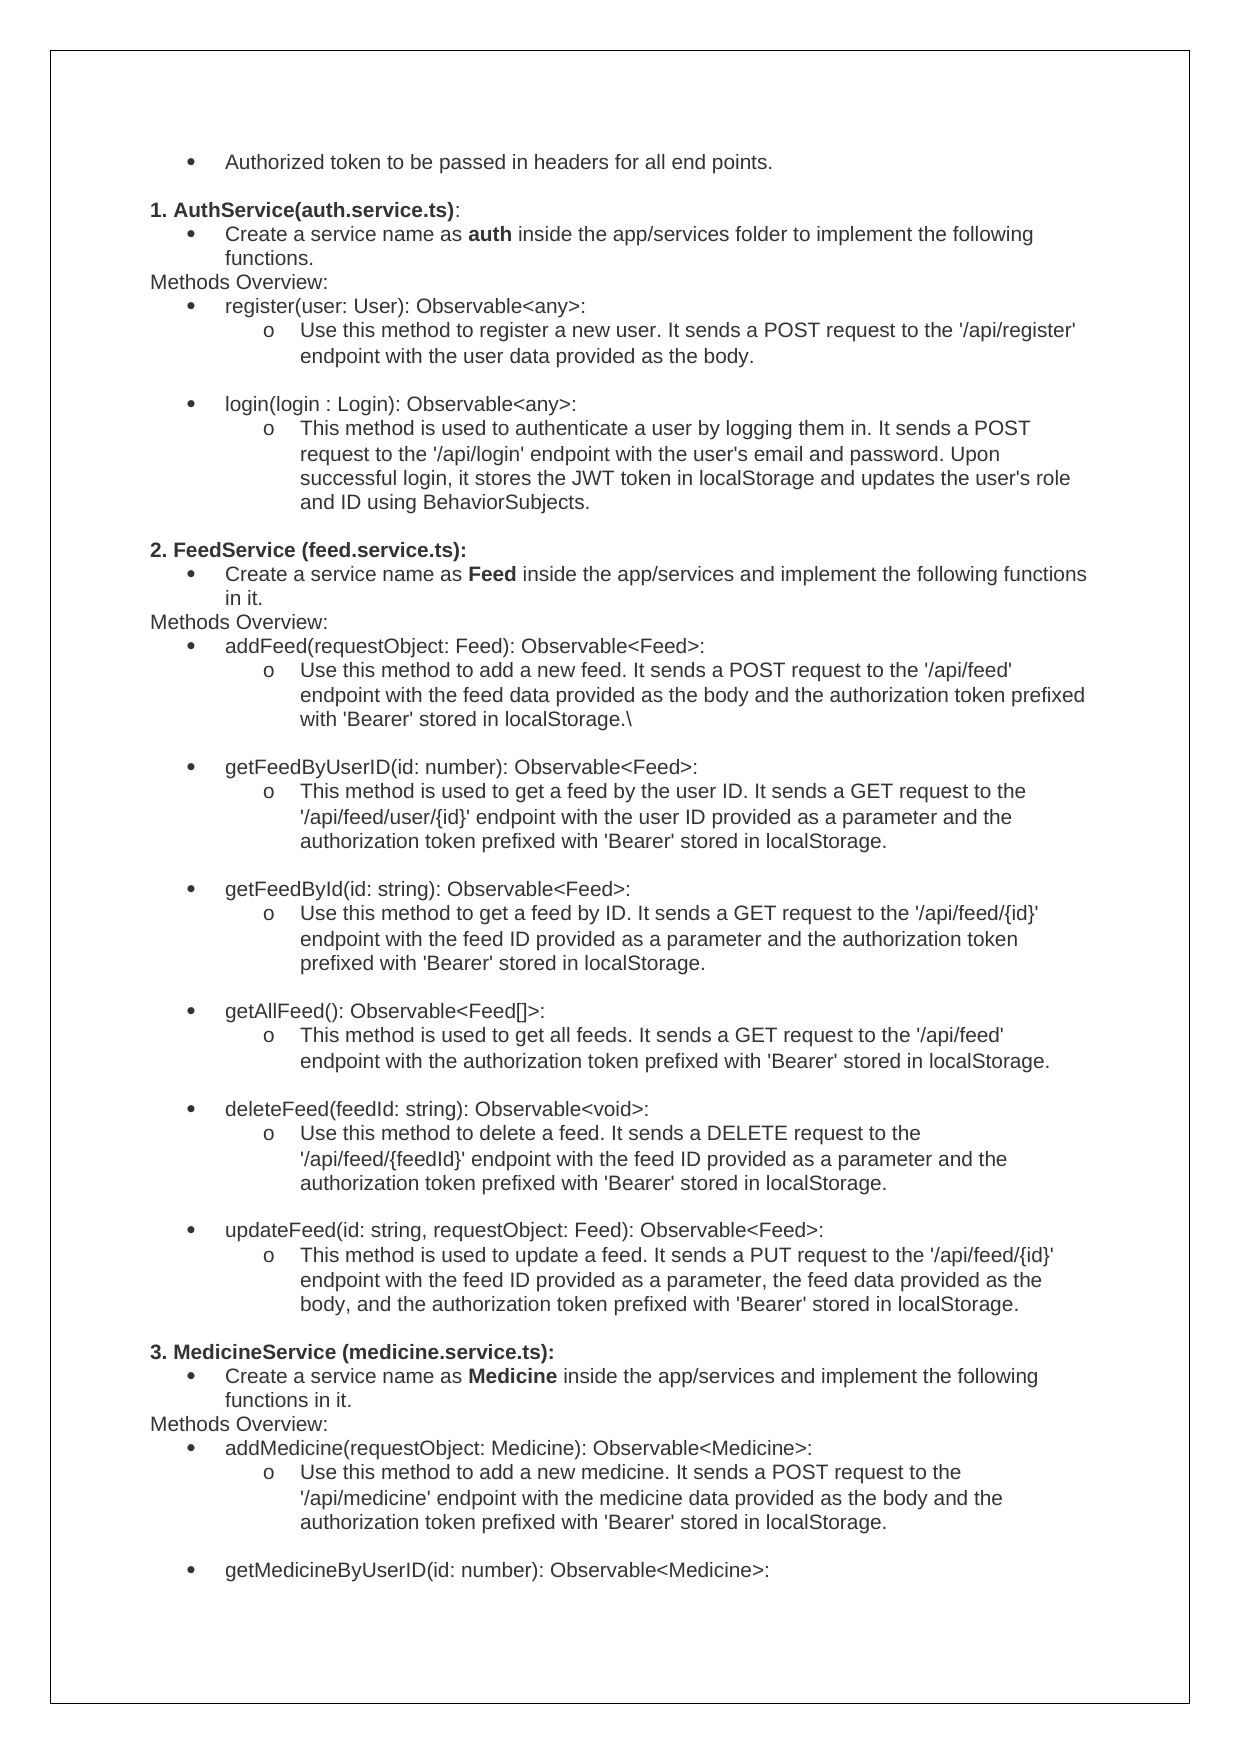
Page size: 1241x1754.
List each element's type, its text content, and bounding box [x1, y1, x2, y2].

list Use this method to get a feed by ID. It sends a GET request to the '/api/feed/{id}' endpoint with the feed ID provided as a parameter and the authorization token prefixed with 'Bearer' stored in localStorage. [262, 901, 1090, 975]
list getAllFeed(): Observable<Feed[]>: [187, 999, 1090, 1023]
list deleteFeed(feedId: string): Observable<void>: [187, 1097, 1090, 1121]
text Methods Overview: [150, 609, 1090, 633]
list Authorized token to be passed in headers for all end points. [187, 150, 1090, 174]
list This method is used to update a feed. It sends a PUT request to the '/api/feed/{id}' endpoint with the feed ID provided as a parameter, the feed data provided as the body, and the authorization token prefixed with 'Bearer' stored in localStorage. [262, 1242, 1090, 1316]
list addFeed(requestObject: Feed): Observable<Feed>: [187, 633, 1090, 657]
list This method is used to get all feeds. It sends a GET request to the '/api/feed' endpoint with the authorization token prefixed with 'Bearer' stored in localStorage. [262, 1023, 1090, 1073]
list login(login : Login): Observable<any>: [187, 392, 1090, 416]
list Create a service name as Feed inside the app/services and implement the following functions in it. [187, 561, 1090, 609]
list Use this method to delete a feed. It sends a DELETE request to the '/api/feed/{feedId}' endpoint with the feed ID provided as a parameter and the authorization token prefixed with 'Bearer' stored in localStorage. [262, 1121, 1090, 1194]
text Methods Overview: [150, 270, 1090, 294]
list addMedicine(requestObject: Medicine): Observable<Medicine>: [187, 1436, 1090, 1460]
text 2. FeedService (feed.service.ts): [150, 537, 1090, 561]
text 3. MedicineService (medicine.service.ts): [150, 1340, 1090, 1364]
list Use this method to add a new medicine. It sends a POST request to the '/api/medicine' endpoint with the medicine data provided as the body and the authorization token prefixed with 'Bearer' stored in localStorage. [262, 1460, 1090, 1534]
list getMedicineByUserID(id: number): Observable<Medicine>: [187, 1558, 1090, 1582]
text Methods Overview: [150, 1412, 1090, 1436]
text 1. AuthService(auth.service.ts): [150, 198, 1090, 222]
list register(user: User): Observable<any>: [187, 294, 1090, 318]
list getFeedById(id: string): Observable<Feed>: [187, 877, 1090, 901]
list This method is used to get a feed by the user ID. It sends a GET request to the '/api/feed/user/{id}' endpoint with the user ID provided as a parameter and the authorization token prefixed with 'Bearer' stored in localStorage. [262, 779, 1090, 853]
list Create a service name as auth inside the app/services folder to implement the following functions. [187, 222, 1090, 270]
list Use this method to add a new feed. It sends a POST request to the '/api/feed' endpoint with the feed data provided as the body and the authorization token prefixed with 'Bearer' stored in localStorage.\ [262, 657, 1090, 731]
list Use this method to register a new user. It sends a POST request to the '/api/register' endpoint with the user data provided as the body. [262, 318, 1090, 368]
list This method is used to authenticate a user by logging them in. It sends a POST request to the '/api/login' endpoint with the user's email and password. Upon successful login, it stores the JWT token in localStorage and updates the user's role and ID using BehaviorSubjects. [262, 416, 1090, 513]
list Create a service name as Medicine inside the app/services and implement the following functions in it. [187, 1364, 1090, 1412]
list updateFeed(id: string, requestObject: Feed): Observable<Feed>: [187, 1218, 1090, 1242]
list getFeedByUserID(id: number): Observable<Feed>: [187, 755, 1090, 779]
